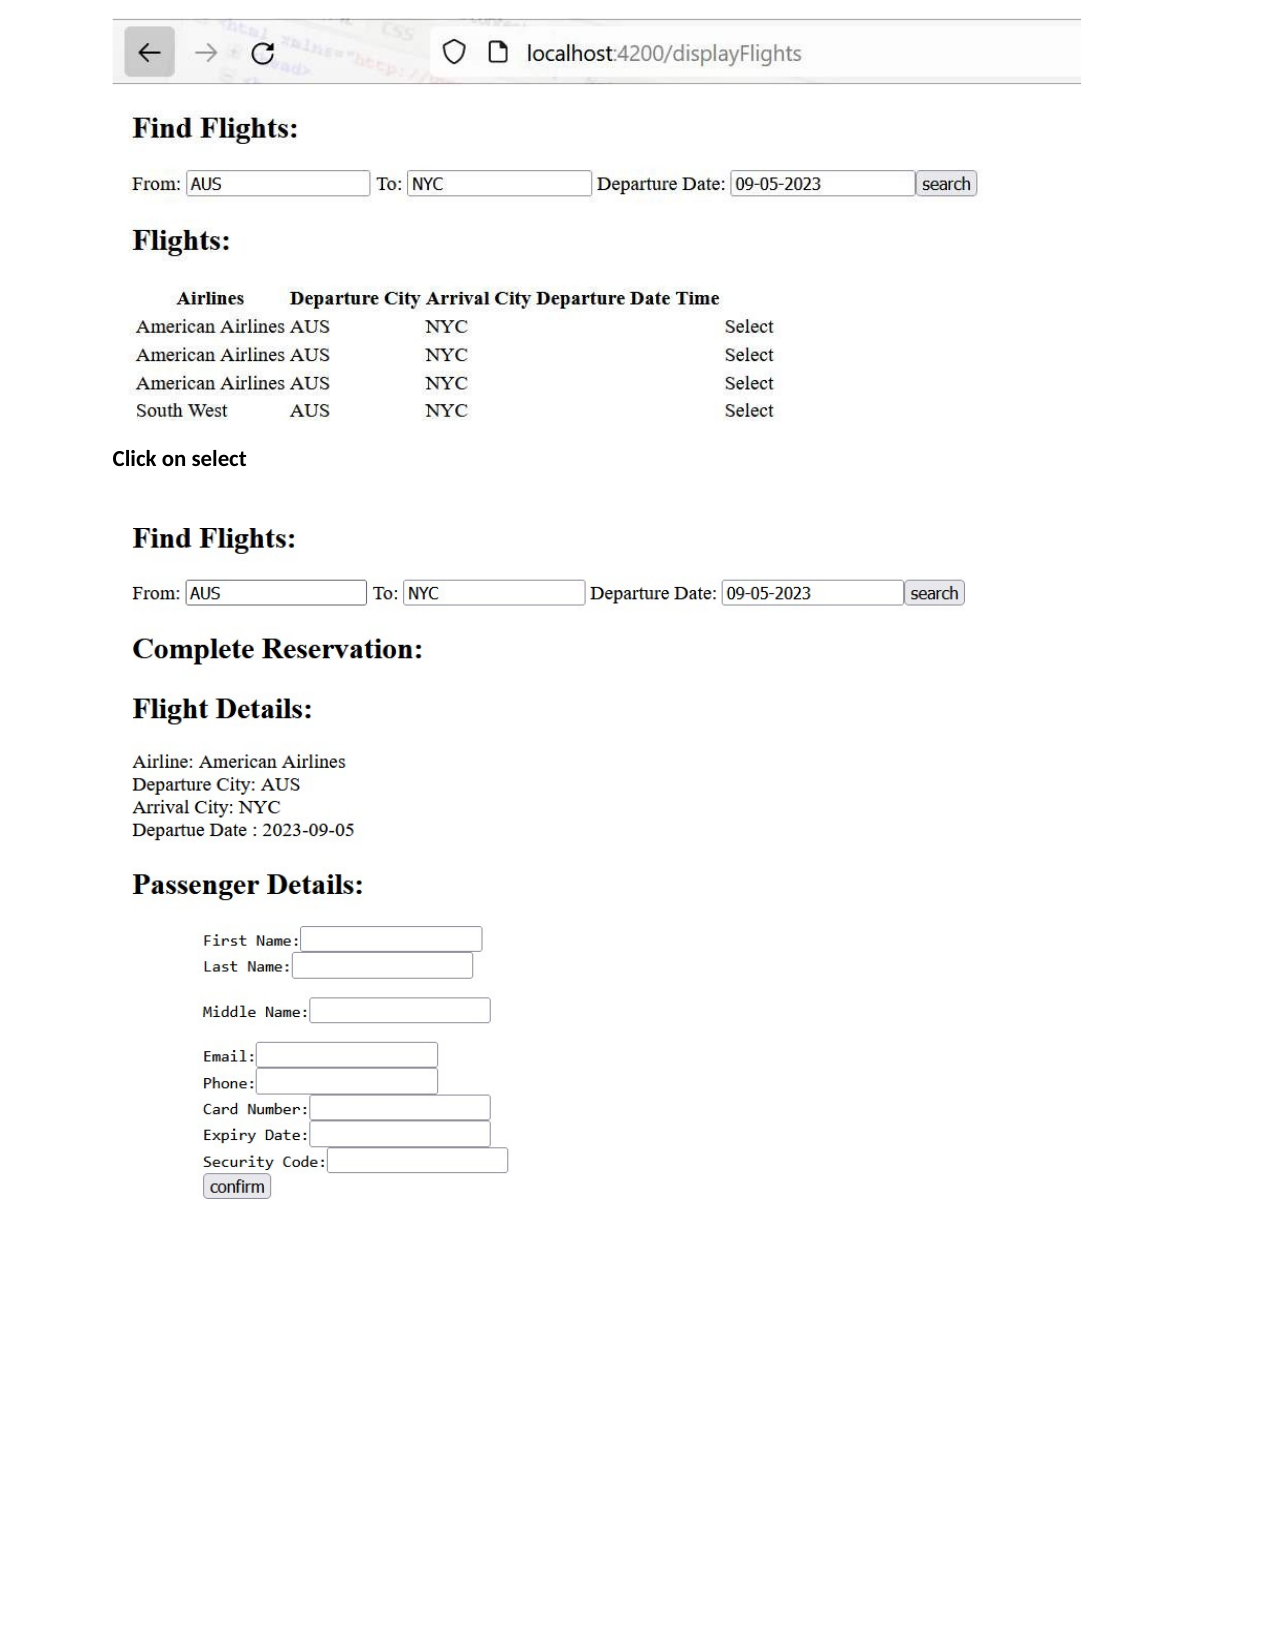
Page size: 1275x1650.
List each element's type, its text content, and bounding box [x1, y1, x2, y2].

picture [112, 18, 1081, 422]
text Click on select [112, 444, 1275, 472]
picture [132, 528, 965, 1199]
